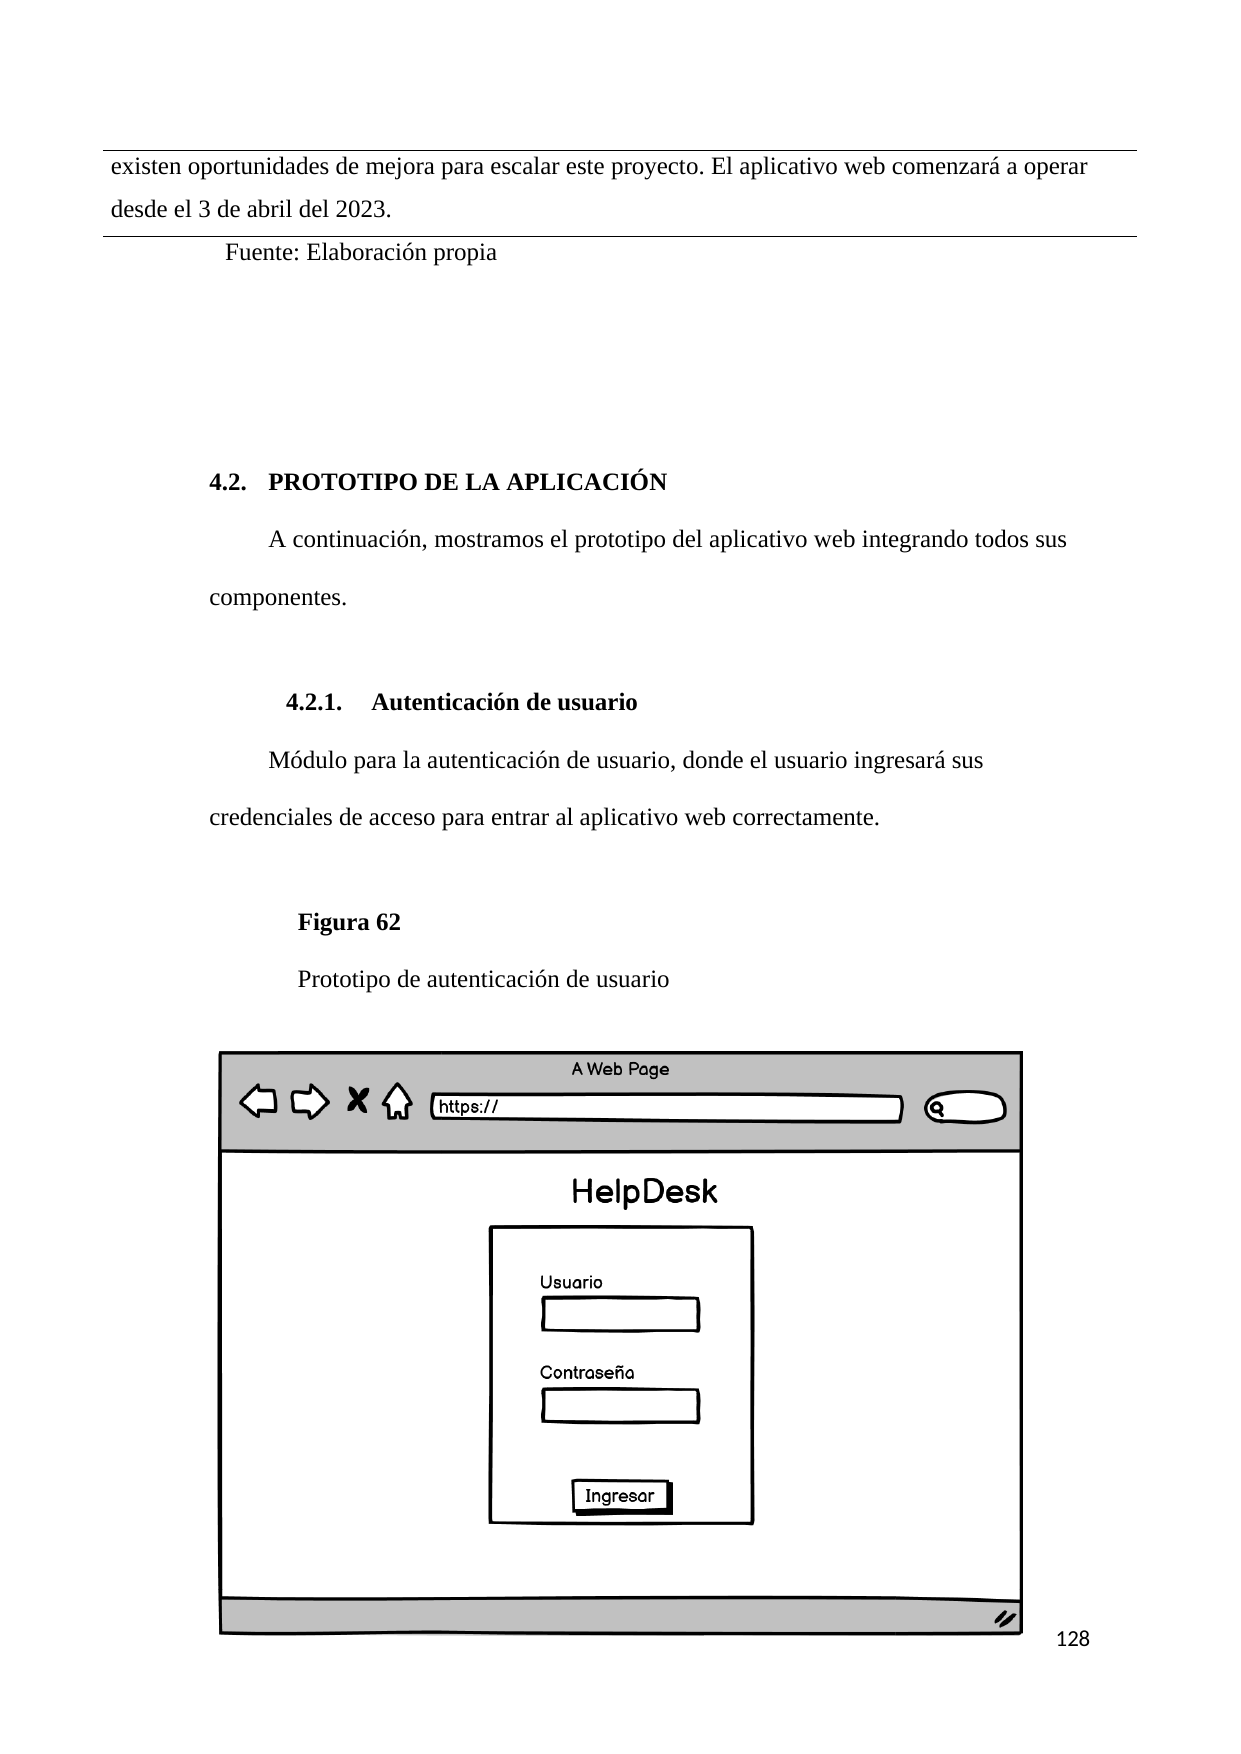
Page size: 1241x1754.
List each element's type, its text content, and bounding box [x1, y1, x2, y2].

text Módulo para la autenticación de usuario, donde el usuario ingresará sus credenciales de acceso para entrar al aplicativo web correctamente. [209, 745, 1090, 831]
text Fuente: Elaboración propia [150, 237, 1090, 266]
text Prototipo de autenticación de usuario [297, 964, 1090, 993]
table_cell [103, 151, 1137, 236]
text Figura 62 [298, 907, 1090, 935]
subtitle Autenticación de usuario [286, 687, 1090, 716]
picture [217, 1051, 1023, 1636]
text A continuación, mostramos el prototipo del aplicativo web integrando todos sus componentes. [209, 524, 1090, 611]
subtitle PROTOTIPO DE LA APLICACIÓN [209, 467, 1090, 496]
